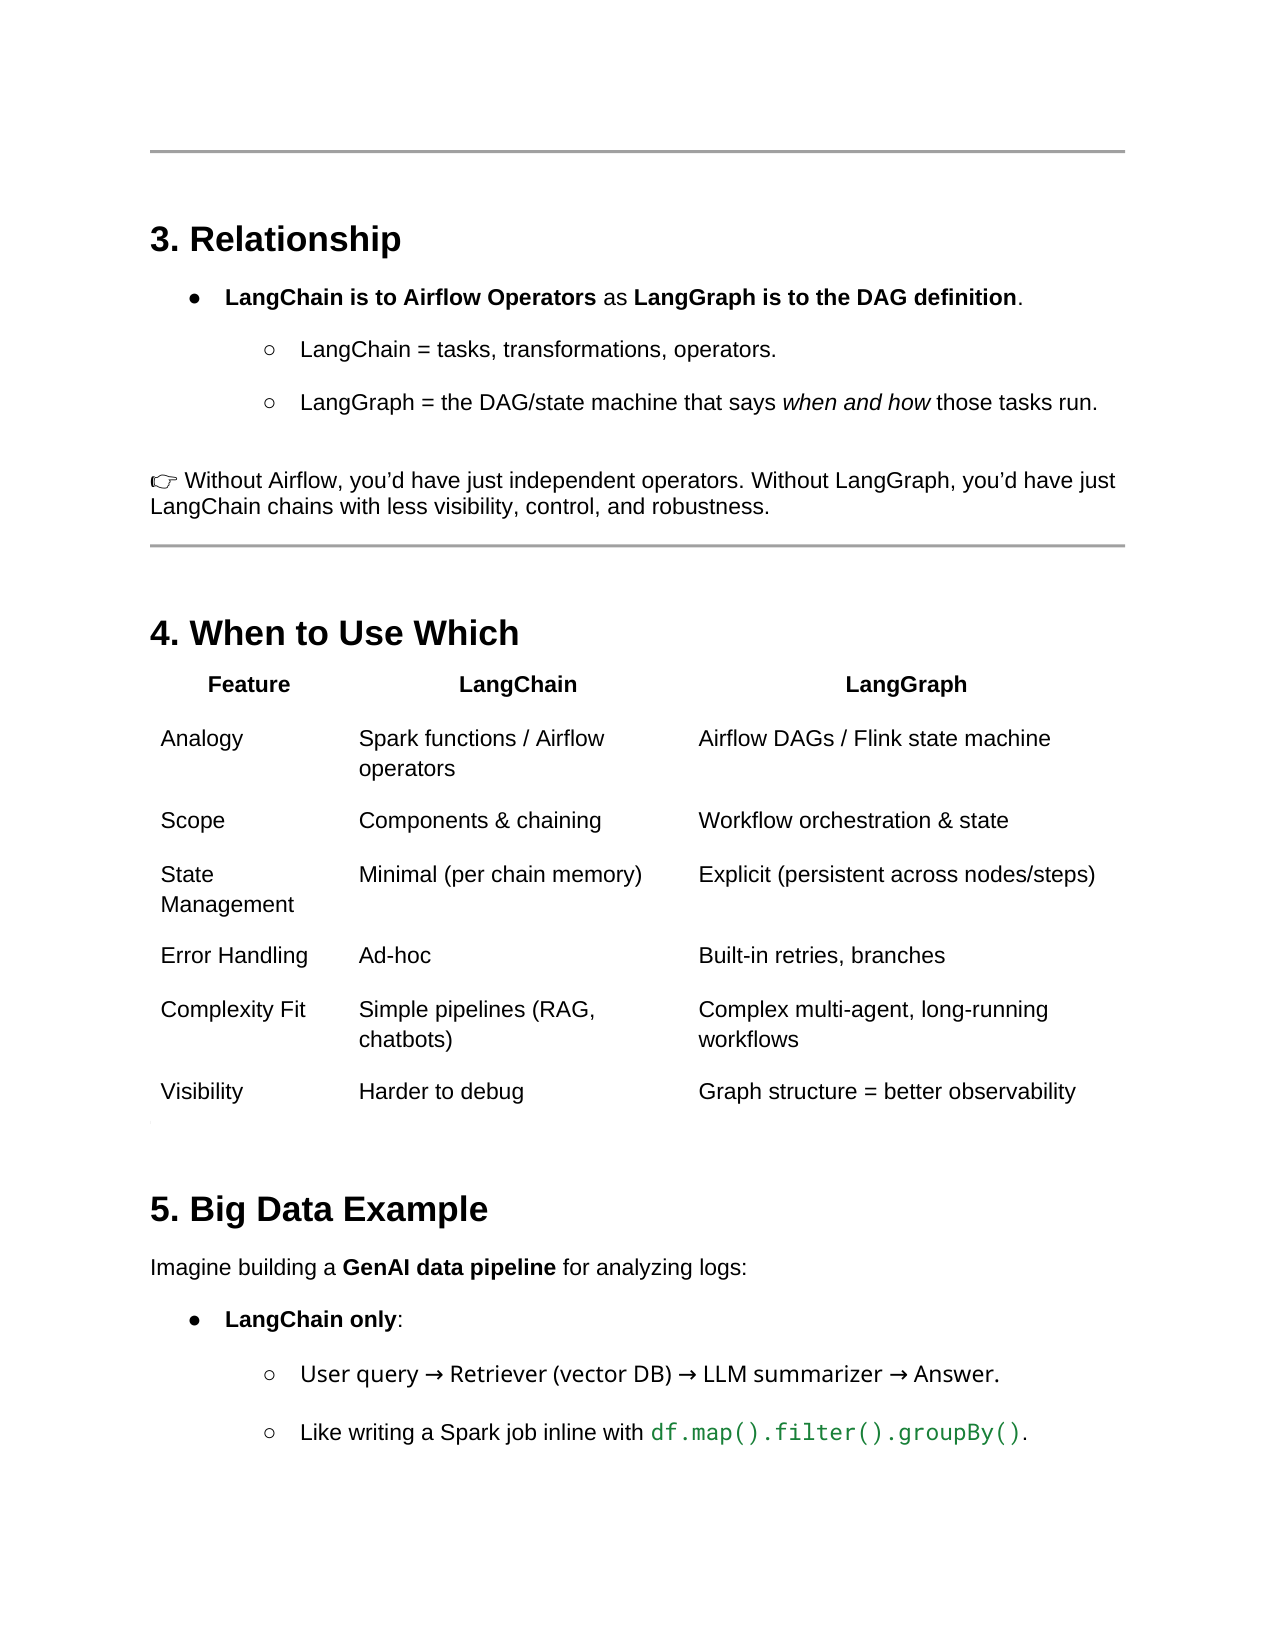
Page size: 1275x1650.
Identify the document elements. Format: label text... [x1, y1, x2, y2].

list LangChain is to Airflow Operators as LangGraph is to the DAG definition. [187, 283, 1125, 336]
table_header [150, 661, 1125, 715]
subtitle 4. When to Use Which [150, 612, 1125, 653]
list LangGraph = the DAG/state machine that says when and how those tasks run. [262, 389, 1125, 442]
list User query → Retriever (vector DB) → LLM summarizer → Answer. [262, 1358, 1125, 1416]
text Imagine building a GenAI data pipeline for analyzing logs: [150, 1254, 1125, 1281]
list LangChain only: [187, 1306, 1125, 1358]
subtitle 3. Relationship [150, 218, 1125, 258]
text 👉 Without Airflow, you’d have just independent operators. Without LangGraph, you’d have just LangChain chains with less visibility, control, and robustness. [150, 467, 1125, 519]
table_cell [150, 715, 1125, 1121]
subtitle 5. Big Data Example [150, 1189, 1125, 1229]
list Like writing a Spark job inline with df.map().filter().groupBy(). [262, 1416, 1125, 1473]
list LangChain = tasks, transformations, operators. [262, 336, 1125, 389]
